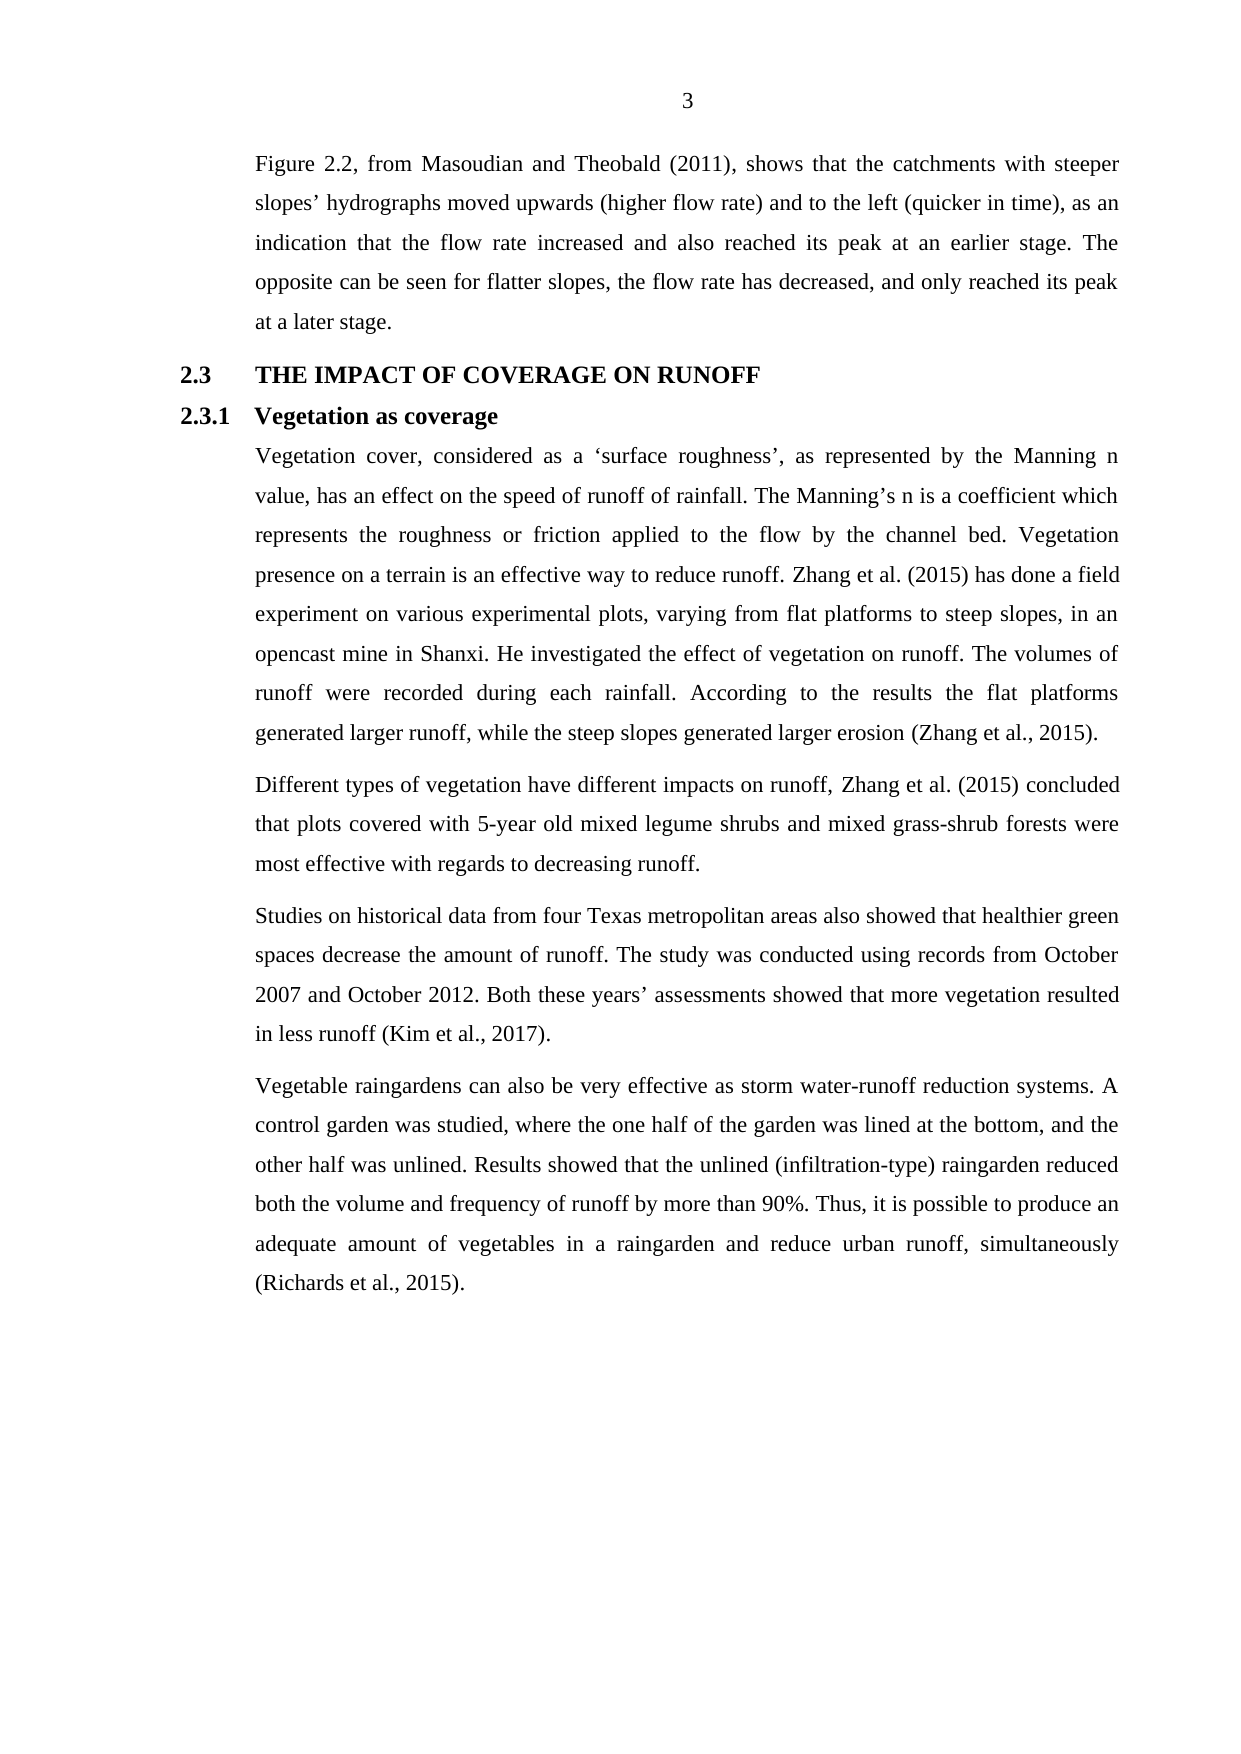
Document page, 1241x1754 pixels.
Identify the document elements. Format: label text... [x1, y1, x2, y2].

subtitle Vegetation as coverage [180, 401, 1120, 430]
text Different types of vegetation have different impacts on runoff, Zhang et al. (2015) concluded that plots covered with 5-year old mixed legume shrubs and mixed grass-shrub forests were most effective with regards to decreasing runoff. [255, 771, 1120, 876]
text Vegetable raingardens can also be very effective as storm water-runoff reduction systems. A control garden was studied, where the one half of the garden was lined at the bottom, and the other half was unlined. Results showed that the unlined (infiltration-type) raingarden reduced both the volume and frequency of runoff by more than 90%. Thus, it is possible to produce an adequate amount of vegetables in a raingarden and reduce urban runoff, simultaneously (Richards et al., 2015). [255, 1072, 1120, 1296]
text Studies on historical data from four Texas metropolitan areas also showed that healthier green spaces decrease the amount of runoff. The study was conducted using records from October 2007 and October 2012. Both these years’ assessments showed that more vegetation resulted in less runoff (Kim et al., 2017). [255, 902, 1120, 1046]
text Vegetation cover, considered as a ‘surface roughness’, as represented by the Manning n value, has an effect on the speed of runoff of rainfall. The Manning’s n is a coefficient which represents the roughness or friction applied to the flow by the channel bed. Vegetation presence on a terrain is an effective way to reduce runoff. Zhang et al. (2015) has done a field experiment on various experimental plots, varying from flat platforms to steep slopes, in an opencast mine in Shanxi. He investigated the effect of vegetation on runoff. The volumes of runoff were recorded during each rainfall. According to the results the flat platforms generated larger runoff, while the steep slopes generated larger erosion (Zhang et al., 2015). [255, 442, 1120, 745]
subtitle The impact of coverage on runoff [180, 360, 1120, 389]
text Figure 2.2, from Masoudian and Theobald (2011), shows that the catchments with steeper slopes’ hydrographs moved upwards (higher flow rate) and to the left (quicker in time), as an indication that the flow rate increased and also reached its peak at an earlier stage. The opposite can be seen for flatter slopes, the flow rate has decreased, and only reached its peak at a later stage. [255, 150, 1120, 334]
